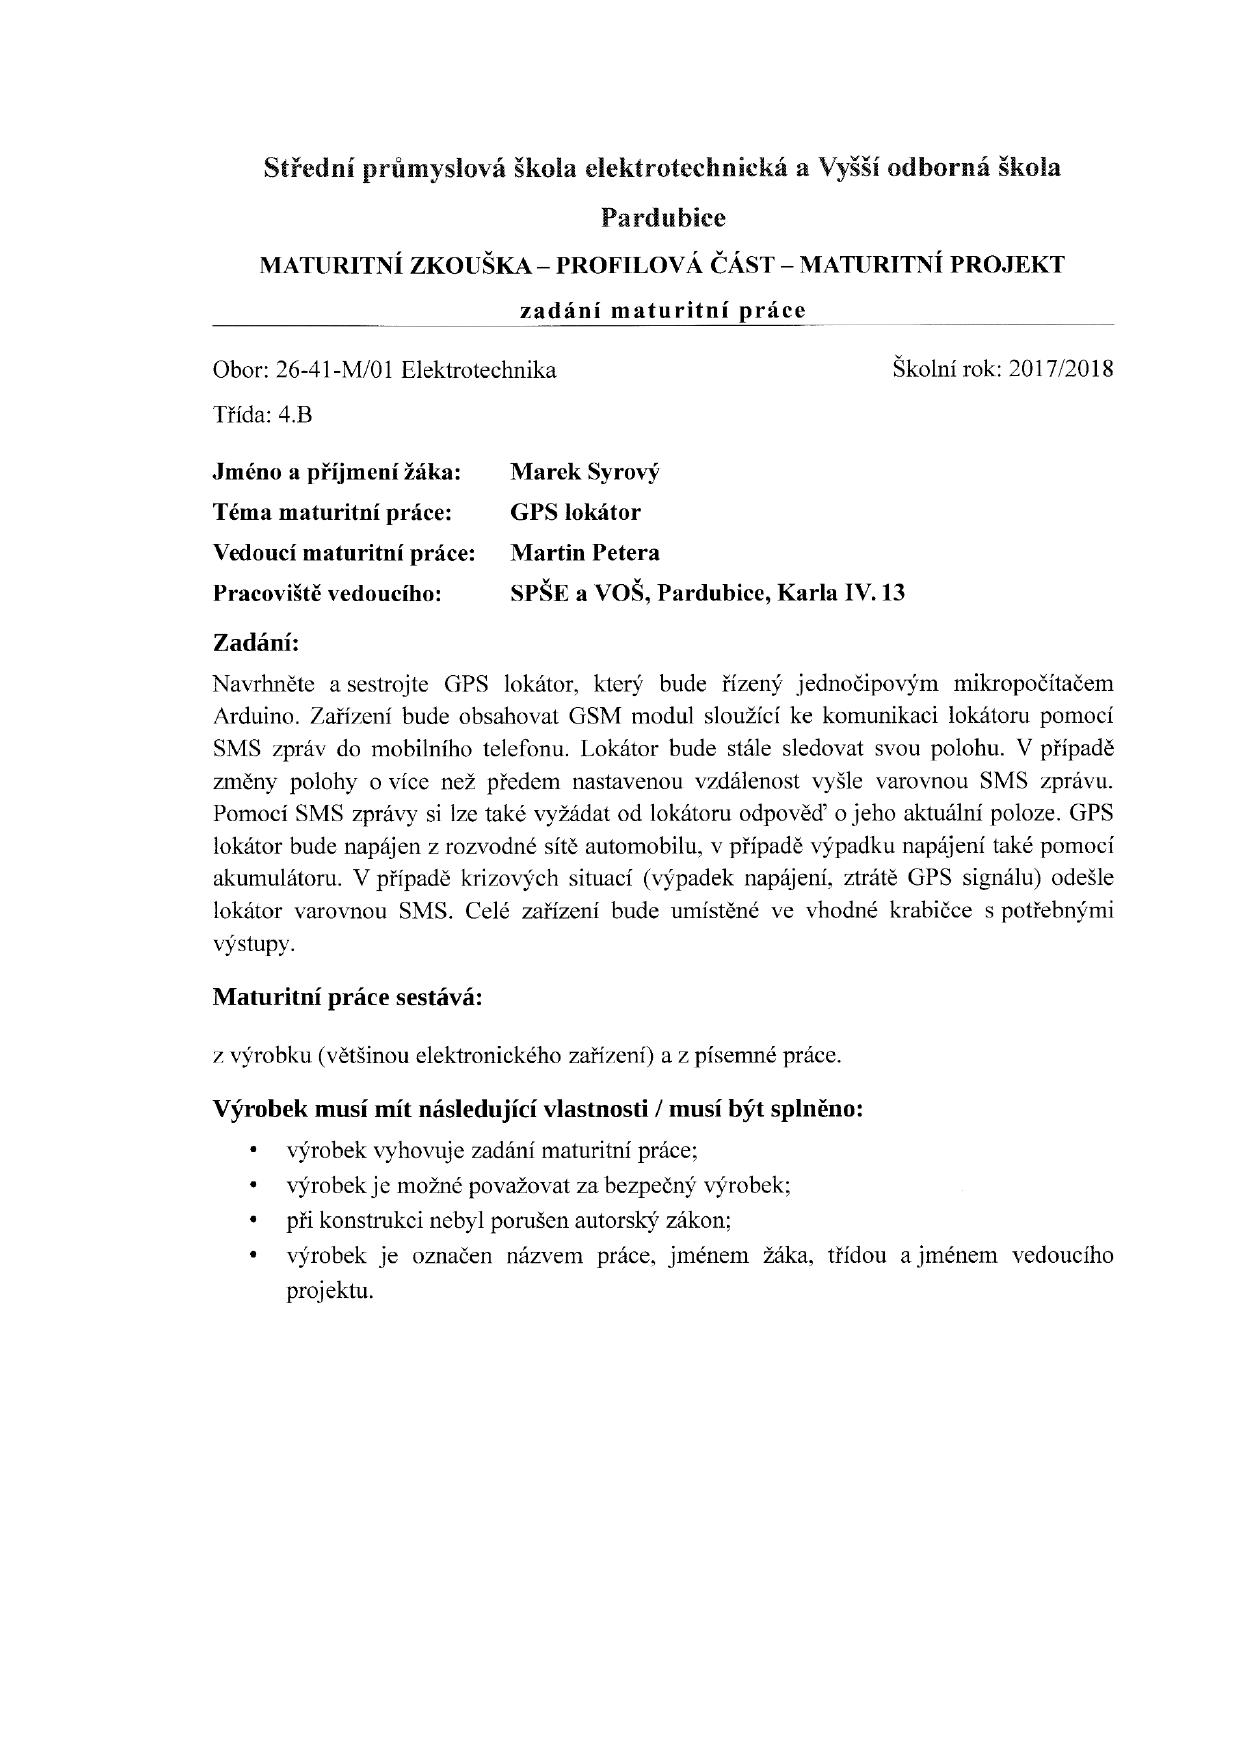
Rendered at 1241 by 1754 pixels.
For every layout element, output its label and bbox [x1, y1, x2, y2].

picture [206, 147, 1123, 1311]
